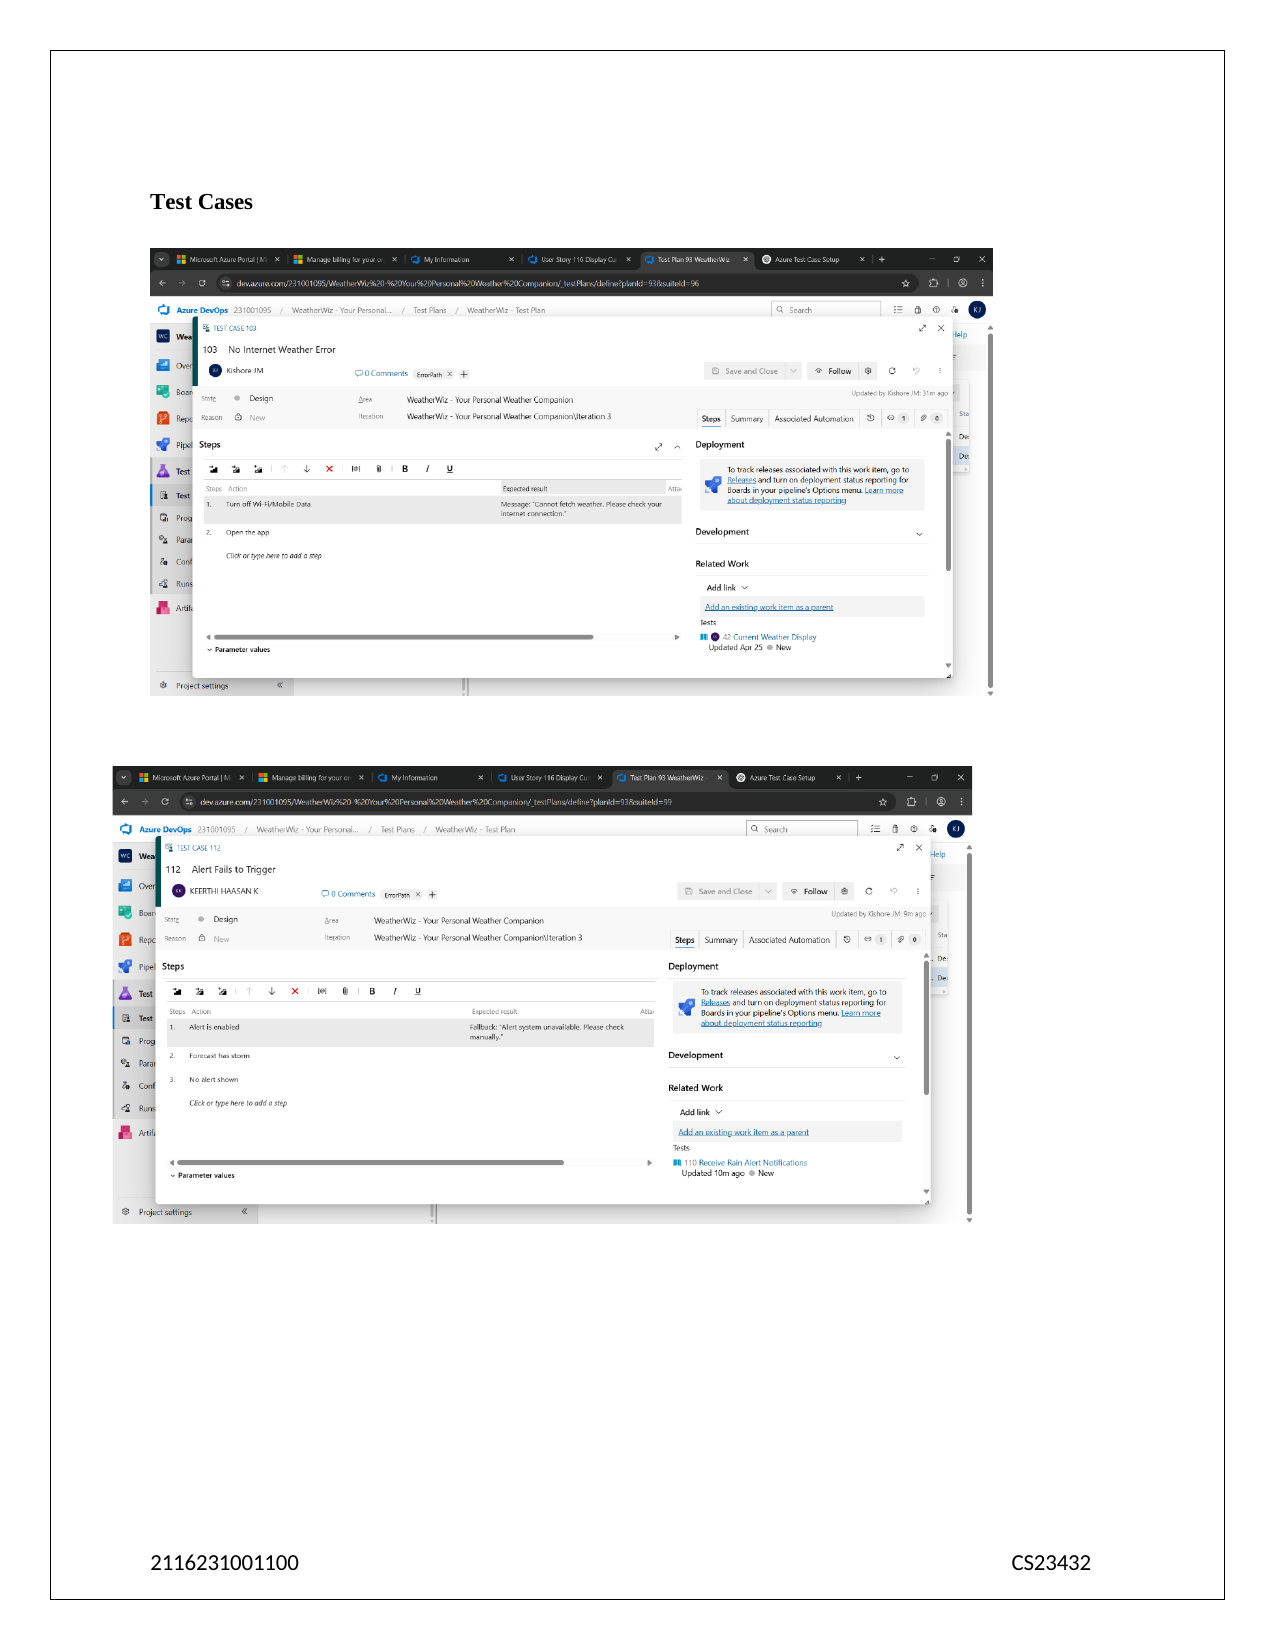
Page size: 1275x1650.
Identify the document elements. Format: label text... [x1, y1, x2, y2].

picture [150, 248, 993, 696]
text Test Cases [150, 188, 1162, 214]
picture [112, 766, 973, 1224]
